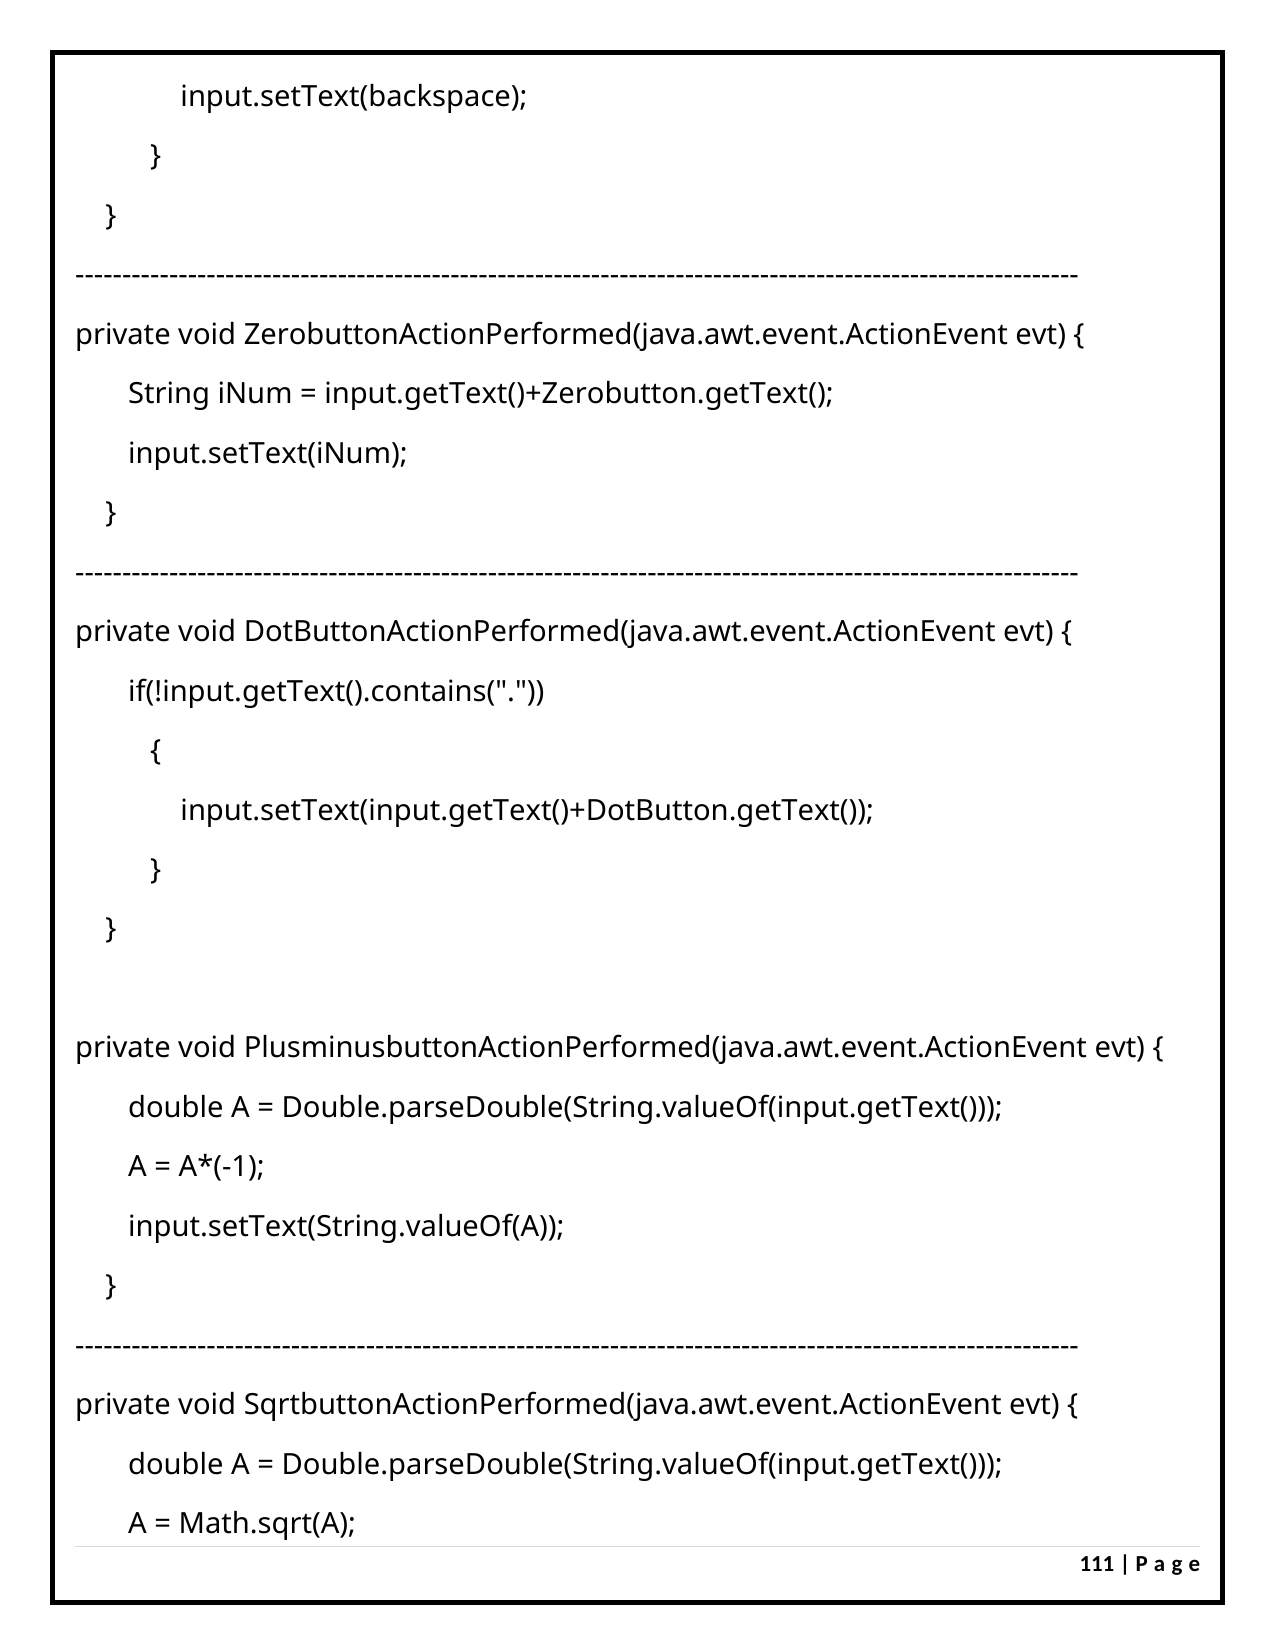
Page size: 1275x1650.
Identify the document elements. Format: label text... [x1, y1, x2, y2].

text double A = Double.parseDouble(String.valueOf(input.getText())); [75, 1086, 1200, 1126]
text private void PlusminusbuttonActionPerformed(java.awt.event.ActionEvent evt) { [75, 1027, 1200, 1066]
text } [75, 491, 1200, 531]
text A = Math.sqrt(A); [75, 1502, 1200, 1542]
text } [75, 848, 1200, 888]
text private void DotButtonActionPerformed(java.awt.event.ActionEvent evt) { [75, 610, 1200, 650]
text } [75, 194, 1200, 234]
text ----------------------------------------------------------------------------------------------------------- [75, 551, 1200, 591]
text { [75, 729, 1200, 769]
text input.setText(backspace); [75, 75, 1200, 115]
text input.setText(input.getText()+DotButton.getText()); [75, 789, 1200, 828]
text input.setText(iNum); [75, 432, 1200, 472]
text } [75, 134, 1200, 174]
text input.setText(String.valueOf(A)); [75, 1205, 1200, 1245]
text double A = Double.parseDouble(String.valueOf(input.getText())); [75, 1443, 1200, 1483]
text private void ZerobuttonActionPerformed(java.awt.event.ActionEvent evt) { [75, 313, 1200, 353]
text A = A*(-1); [75, 1146, 1200, 1185]
text String iNum = input.getText()+Zerobutton.getText(); [75, 372, 1200, 412]
text ----------------------------------------------------------------------------------------------------------- [75, 253, 1200, 293]
text } [75, 1264, 1200, 1304]
text } [75, 908, 1200, 947]
text if(!input.getText().contains(".")) [75, 670, 1200, 709]
text ----------------------------------------------------------------------------------------------------------- [75, 1324, 1200, 1364]
text private void SqrtbuttonActionPerformed(java.awt.event.ActionEvent evt) { [75, 1383, 1200, 1423]
